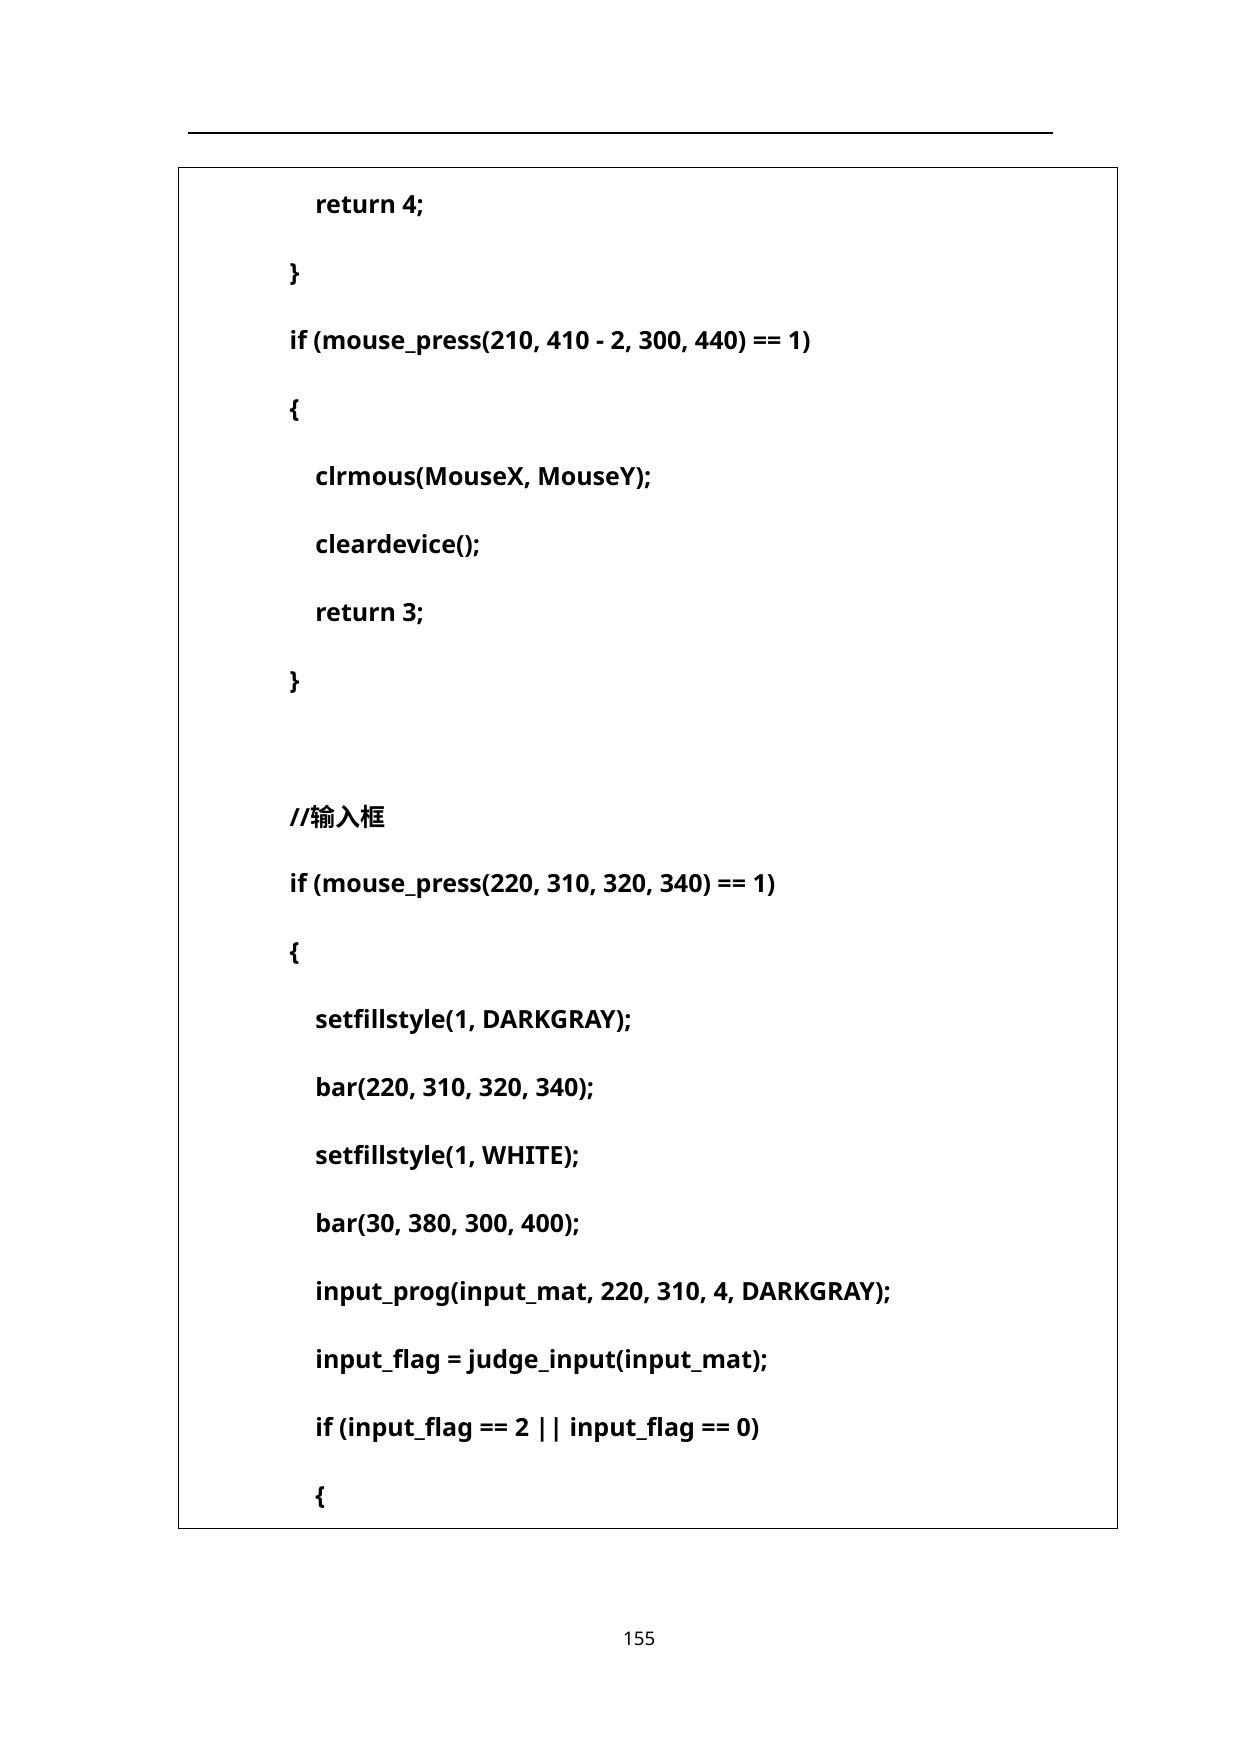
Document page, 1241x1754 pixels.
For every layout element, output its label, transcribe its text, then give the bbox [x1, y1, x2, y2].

text cleardevice(); [187, 510, 1053, 578]
text input_flag = judge_input(input_mat); [187, 1325, 1053, 1393]
text clrmous(MouseX, MouseY); [187, 442, 1053, 510]
text return 4; [179, 168, 1117, 238]
text if (input_flag == 2 || input_flag == 0) [187, 1393, 1053, 1457]
text } [187, 238, 1053, 306]
text } [187, 646, 1053, 713]
text setfillstyle(1, WHITE); [187, 1121, 1053, 1189]
text //输入框 [187, 781, 1053, 849]
text bar(30, 380, 300, 400); [187, 1189, 1053, 1257]
text setfillstyle(1, DARKGRAY); [187, 985, 1053, 1053]
text { [179, 1457, 1117, 1528]
text if (mouse_press(220, 310, 320, 340) == 1) [187, 849, 1053, 917]
text input_prog(input_mat, 220, 310, 4, DARKGRAY); [187, 1257, 1053, 1325]
text if (mouse_press(210, 410 - 2, 300, 440) == 1) [187, 306, 1053, 374]
text return 3; [187, 578, 1053, 646]
text { [187, 917, 1053, 985]
text bar(220, 310, 320, 340); [187, 1053, 1053, 1121]
text { [187, 374, 1053, 442]
